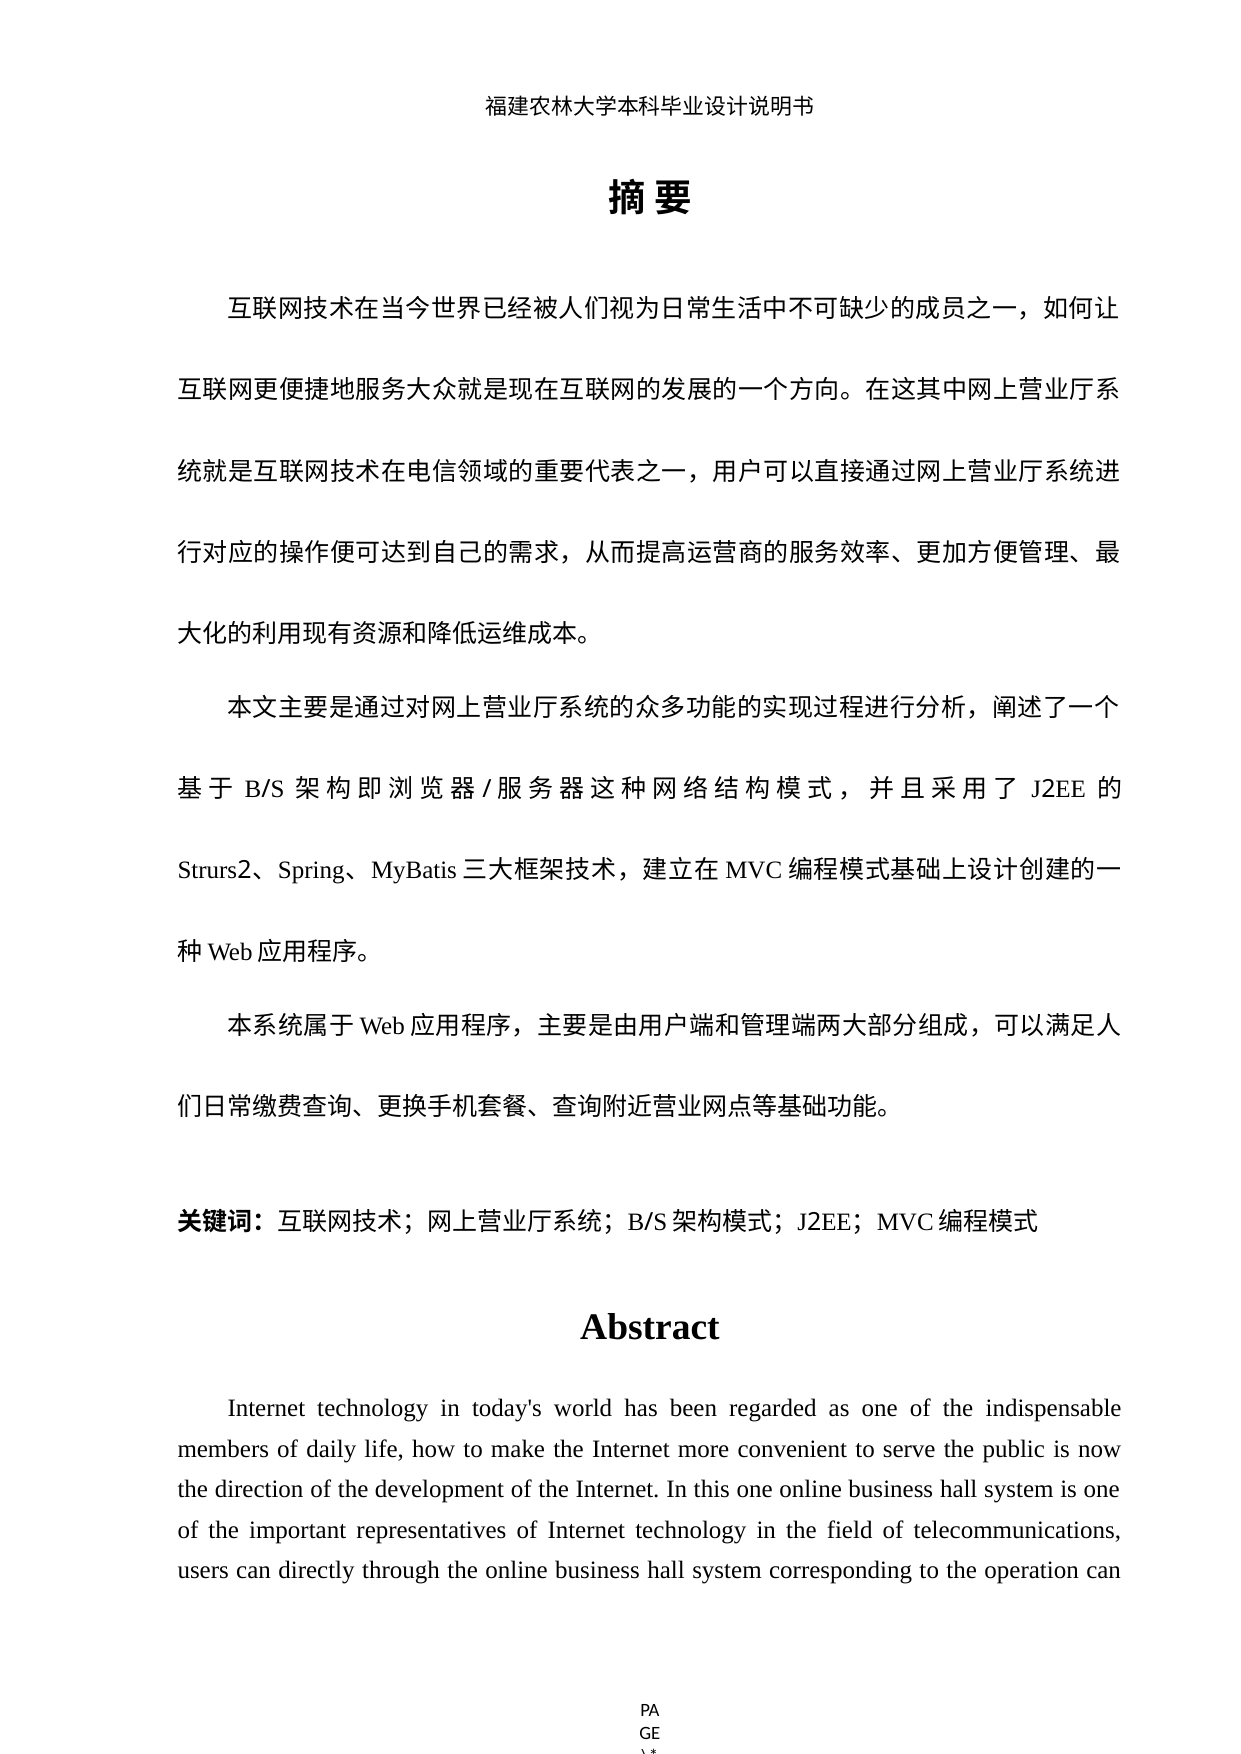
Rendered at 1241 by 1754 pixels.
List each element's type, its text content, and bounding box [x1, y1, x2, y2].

text 本系统属于Web应用程序，主要是由用户端和管理端两大部分组成，可以满足人们日常缴费查询、更换手机套餐、查询附近营业网点等基础功能。 [177, 991, 1122, 1137]
text 本文主要是通过对网上营业厅系统的众多功能的实现过程进行分析，阐述了一个基于B/S架构即浏览器/服务器这种网络结构模式，并且采用了J2EE的Strurs2、Spring、MyBatis三大框架技术，建立在MVC编程模式基础上设计创建的一种Web应用程序。 [177, 673, 1122, 982]
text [177, 1391, 1122, 1586]
subtitle Abstract [177, 1294, 1122, 1359]
text 互联网技术在当今世界已经被人们视为日常生活中不可缺少的成员之一，如何让互联网更便捷地服务大众就是现在互联网的发展的一个方向。在这其中网上营业厅系统就是互联网技术在电信领域的重要代表之一，用户可以直接通过网上营业厅系统进行对应的操作便可达到自己的需求，从而提高运营商的服务效率、更加方便管理、最大化的利用现有资源和降低运维成本。 [177, 274, 1122, 664]
text 关键词：互联网技术；网上营业厅系统；B/S架构模式；J2EE；MVC编程模式 [177, 1187, 1122, 1252]
subtitle 摘 要 [177, 163, 1122, 228]
